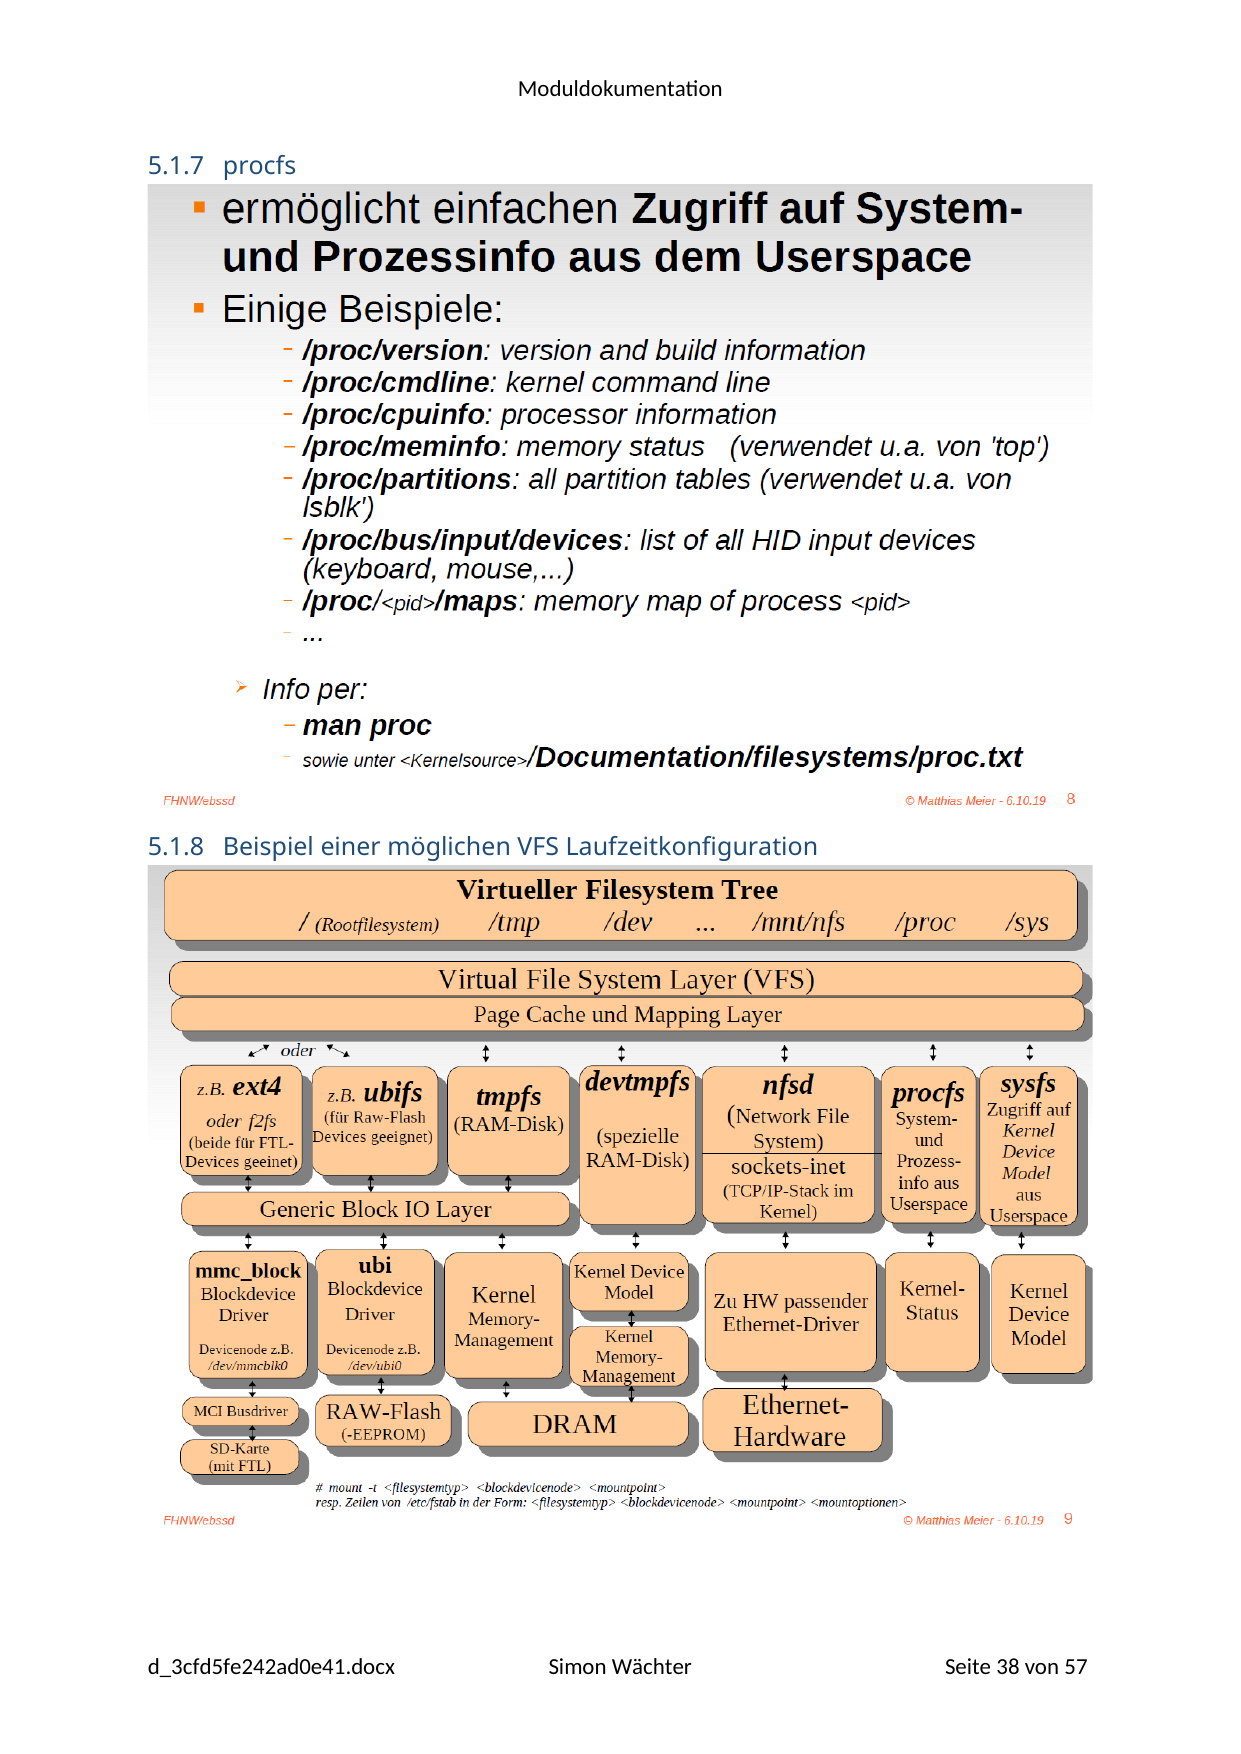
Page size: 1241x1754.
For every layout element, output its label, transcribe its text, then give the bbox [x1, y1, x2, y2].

picture [147, 184, 1093, 810]
subtitle procfs [148, 148, 1093, 182]
picture [147, 865, 1093, 1528]
subtitle Beispiel einer möglichen VFS Laufzeitkonfiguration [148, 828, 1093, 863]
